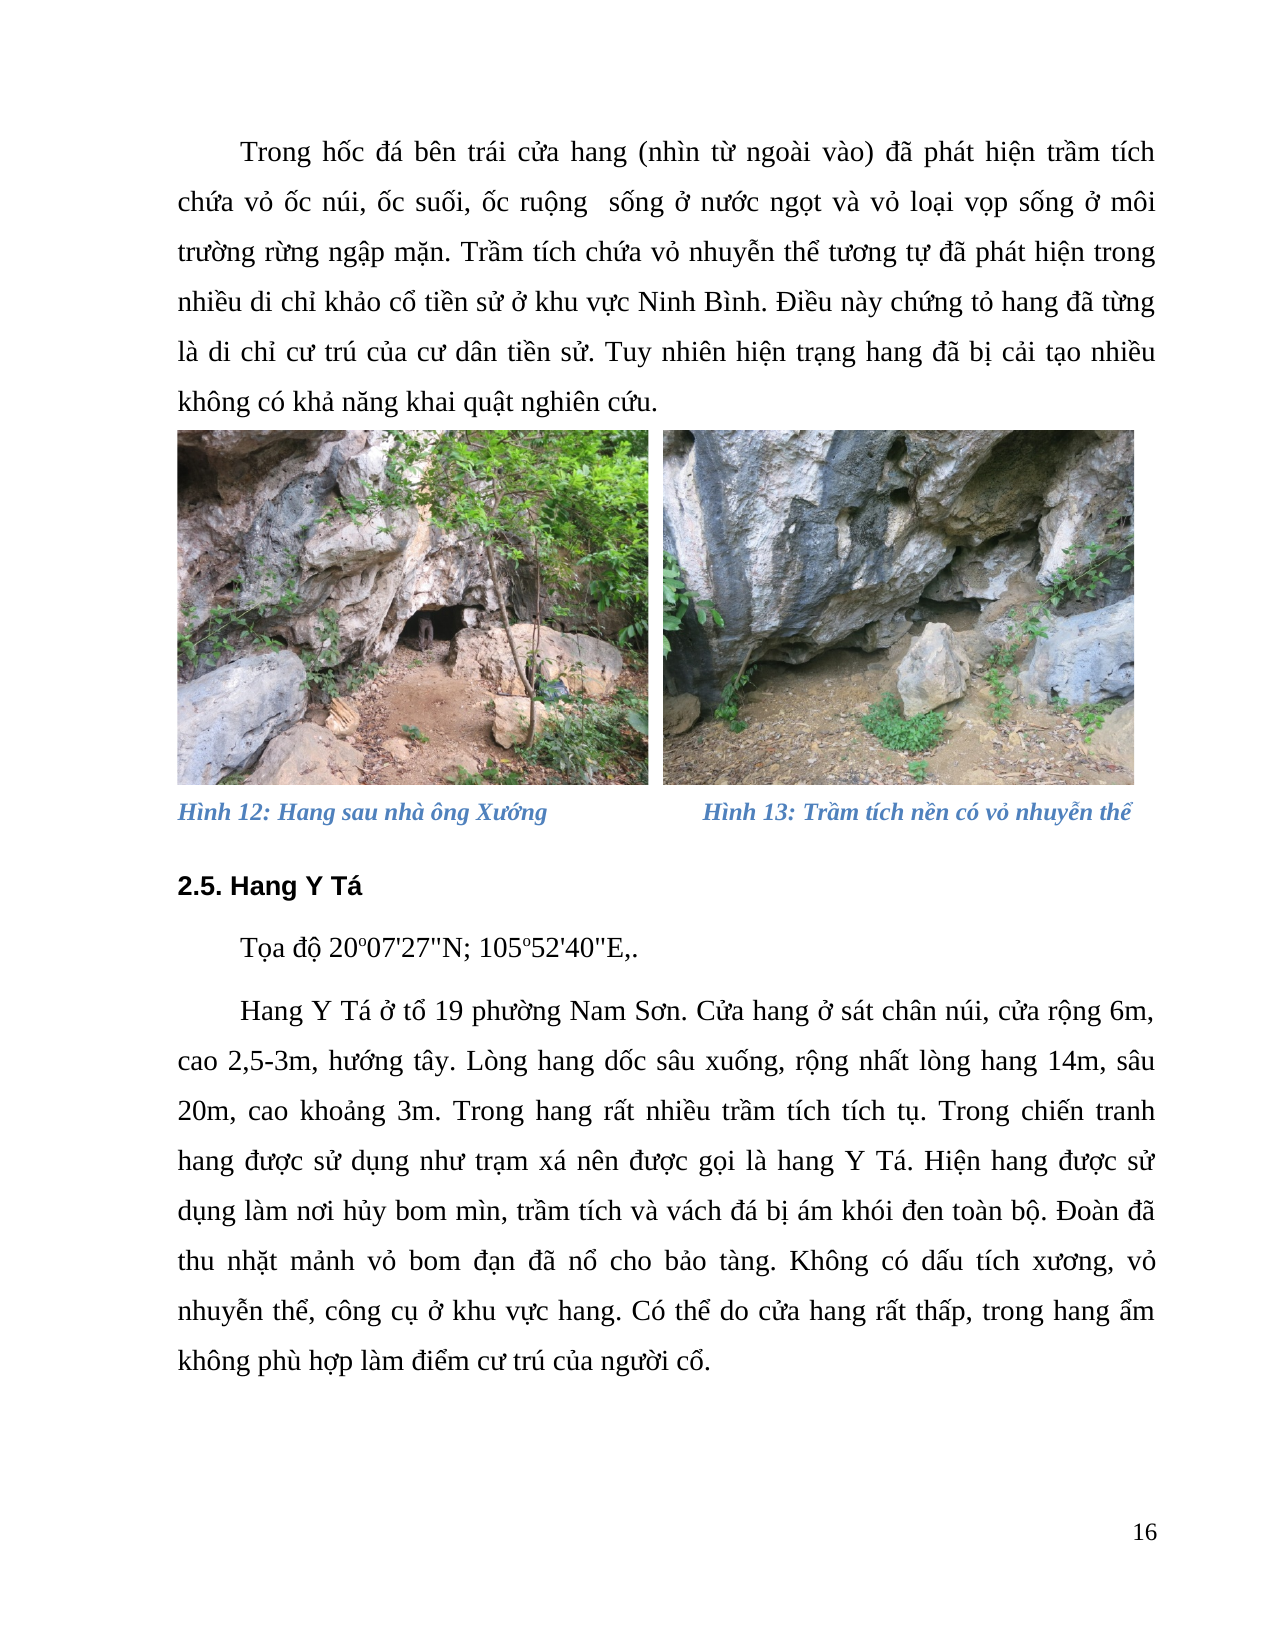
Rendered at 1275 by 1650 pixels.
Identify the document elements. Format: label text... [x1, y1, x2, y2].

picture [177, 430, 649, 785]
text Hình 12: Hang sau nhà ông Xướng Hình 13: Trầm tích nền có vỏ nhuyễn thể [177, 797, 1157, 826]
picture [663, 430, 1135, 785]
text Hang Y Tá ở tổ 19 phường Nam Sơn. Cửa hang ở sát chân núi, cửa rộng 6m, cao 2,5-3m, hướng tây. Lòng hang dốc sâu xuống, rộng nhất lòng hang 14m, sâu 20m, cao khoảng 3m. Trong hang rất nhiều trầm tích tích tụ. Trong chiến tranh hang được sử dụng như trạm xá nên được gọi là hang Y Tá. Hiện hang được sử dụng làm nơi hủy bom mìn, trầm tích và vách đá bị ám khói đen toàn bộ. Đoàn đã thu nhặt mảnh vỏ bom đạn đã nổ cho bảo tàng. Không có dấu tích xương, vỏ nhuyễn thể, công cụ ở khu vực hang. Có thể do cửa hang rất thấp, trong hang ẩm không phù hợp làm điểm cư trú của người cổ. [177, 976, 1157, 1376]
text Tọa độ 20o07'27"N; 105o52'40"E,. [177, 914, 1157, 964]
text Trong hốc đá bên trái cửa hang (nhìn từ ngoài vào) đã phát hiện trầm tích chứa vỏ ốc núi, ốc suối, ốc ruộng sống ở nước ngọt và vỏ loại vọp sống ở môi trường rừng ngập mặn. Trầm tích chứa vỏ nhuyễn thể tương tự đã phát hiện trong nhiều di chỉ khảo cổ tiền sử ở khu vực Ninh Bình. Điều này chứng tỏ hang đã từng là di chỉ cư trú của cư dân tiền sử. Tuy nhiên hiện trạng hang đã bị cải tạo nhiều không có khả năng khai quật nghiên cứu. [177, 118, 1157, 418]
subtitle 2.5. Hang Y Tá [177, 851, 1157, 901]
